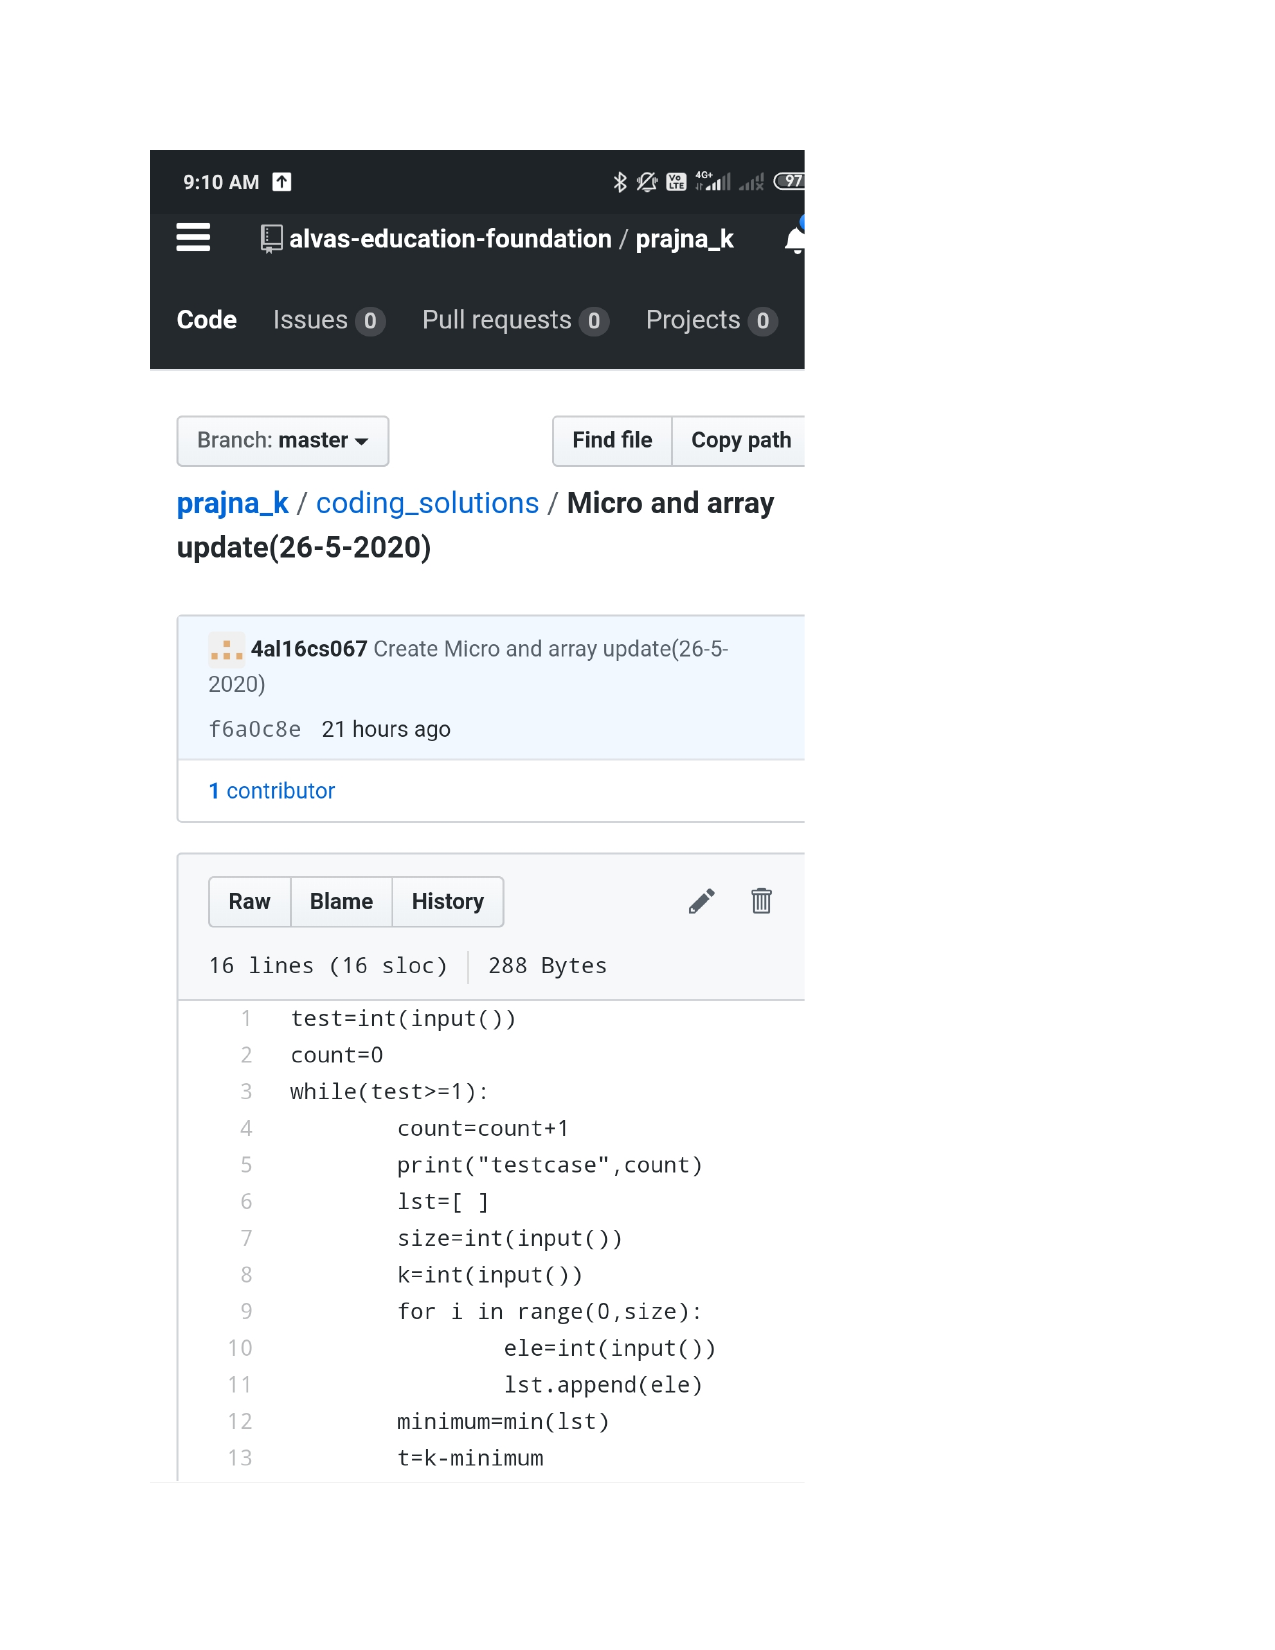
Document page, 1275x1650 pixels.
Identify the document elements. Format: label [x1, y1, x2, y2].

picture [150, 150, 805, 1500]
